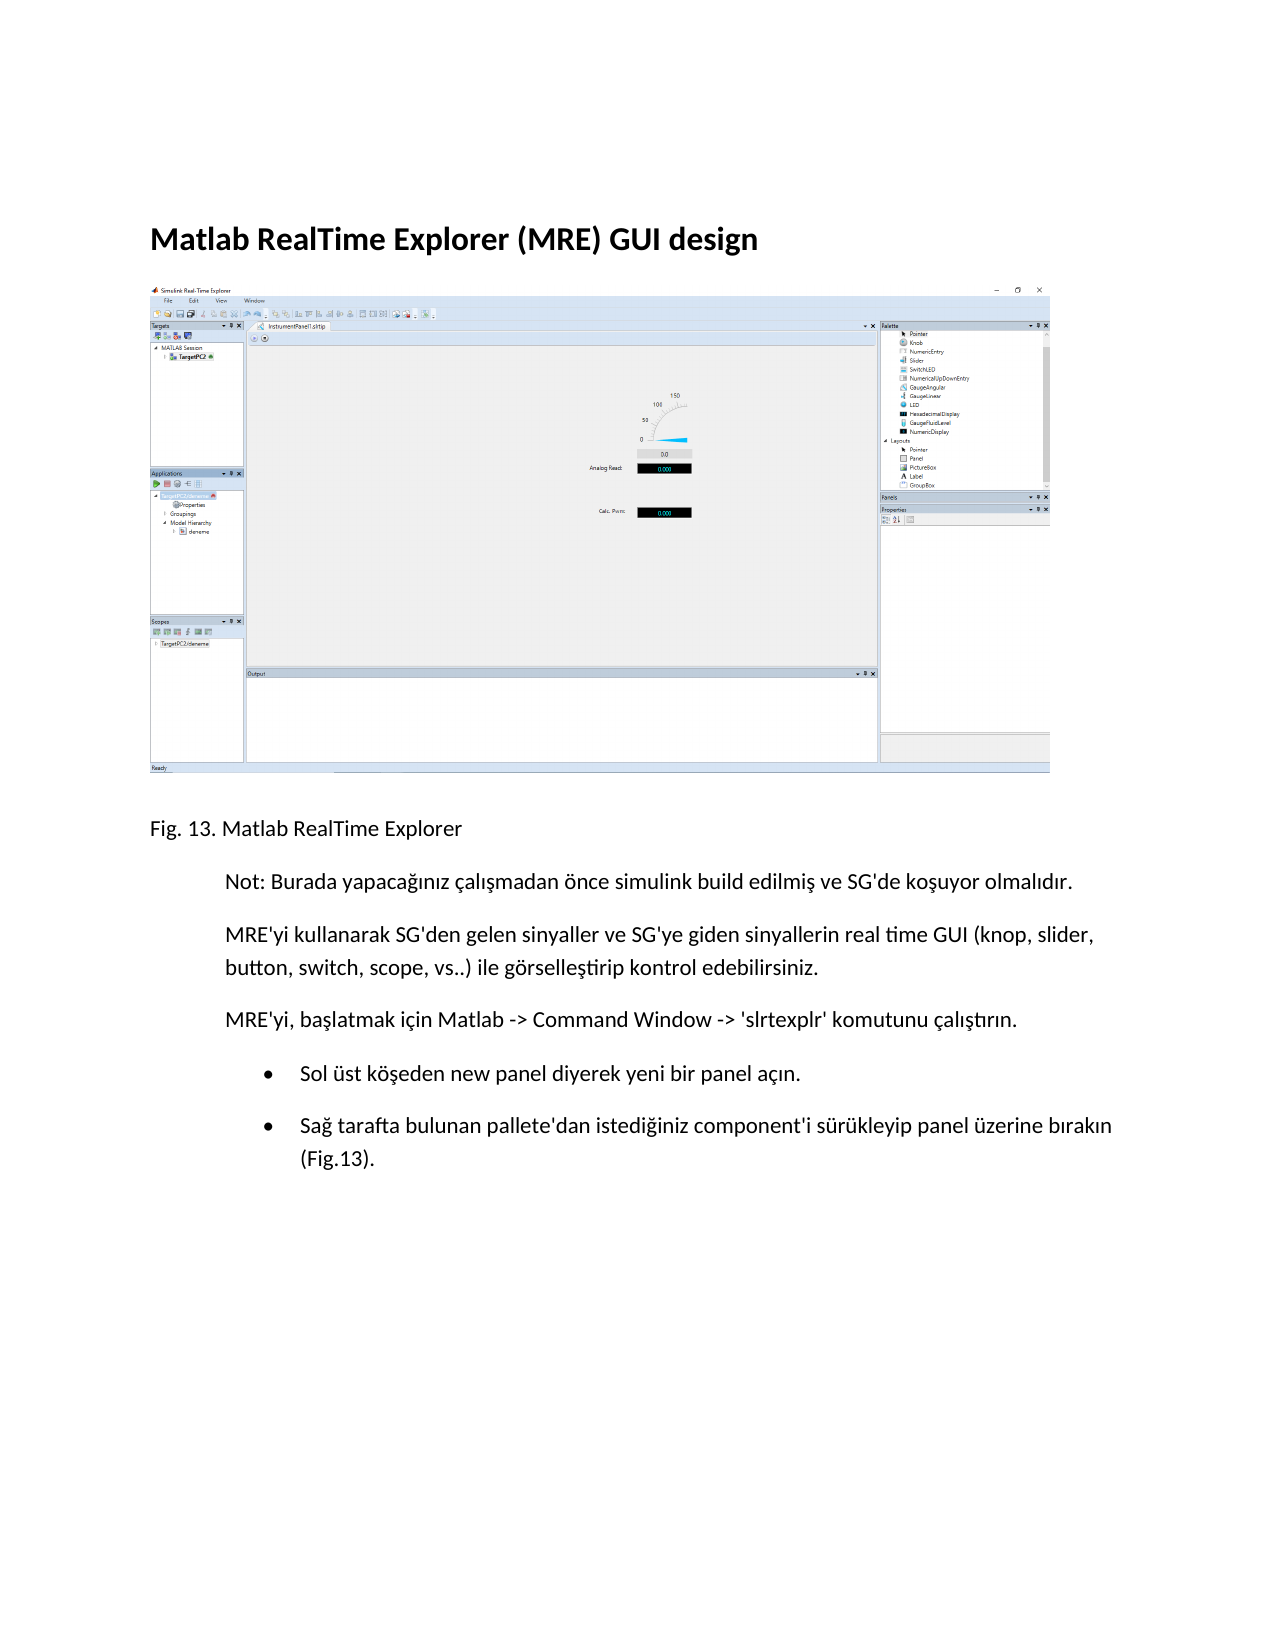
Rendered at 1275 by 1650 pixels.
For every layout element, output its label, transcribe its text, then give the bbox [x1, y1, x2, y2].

text Fig. 13. Matlab RealTime Explorer [150, 814, 1125, 842]
picture [150, 285, 1050, 773]
text MRE'yi, başlatmak için Matlab -> Command Window -> 'slrtexplr' komutunu çalıştırın. [225, 1006, 1125, 1034]
text Not: Burada yapacağınız çalışmadan önce simulink build edilmiş ve SG'de koşuyor olmalıdır. [225, 867, 1125, 895]
list Sağ tarafta bulunan pallete'dan istediğiniz component'i sürükleyip panel üzerine bırakın (Fig.13). [262, 1112, 1125, 1172]
text Matlab RealTime Explorer (MRE) GUI design [150, 218, 1125, 258]
list Sol üst köşeden new panel diyerek yeni bir panel açın. [262, 1059, 1125, 1087]
text MRE'yi kullanarak SG'den gelen sinyaller ve SG'ye giden sinyallerin real time GUI (knop, slider, button, switch, scope, vs..) ile görselleştirip kontrol edebilirsiniz. [225, 920, 1125, 981]
